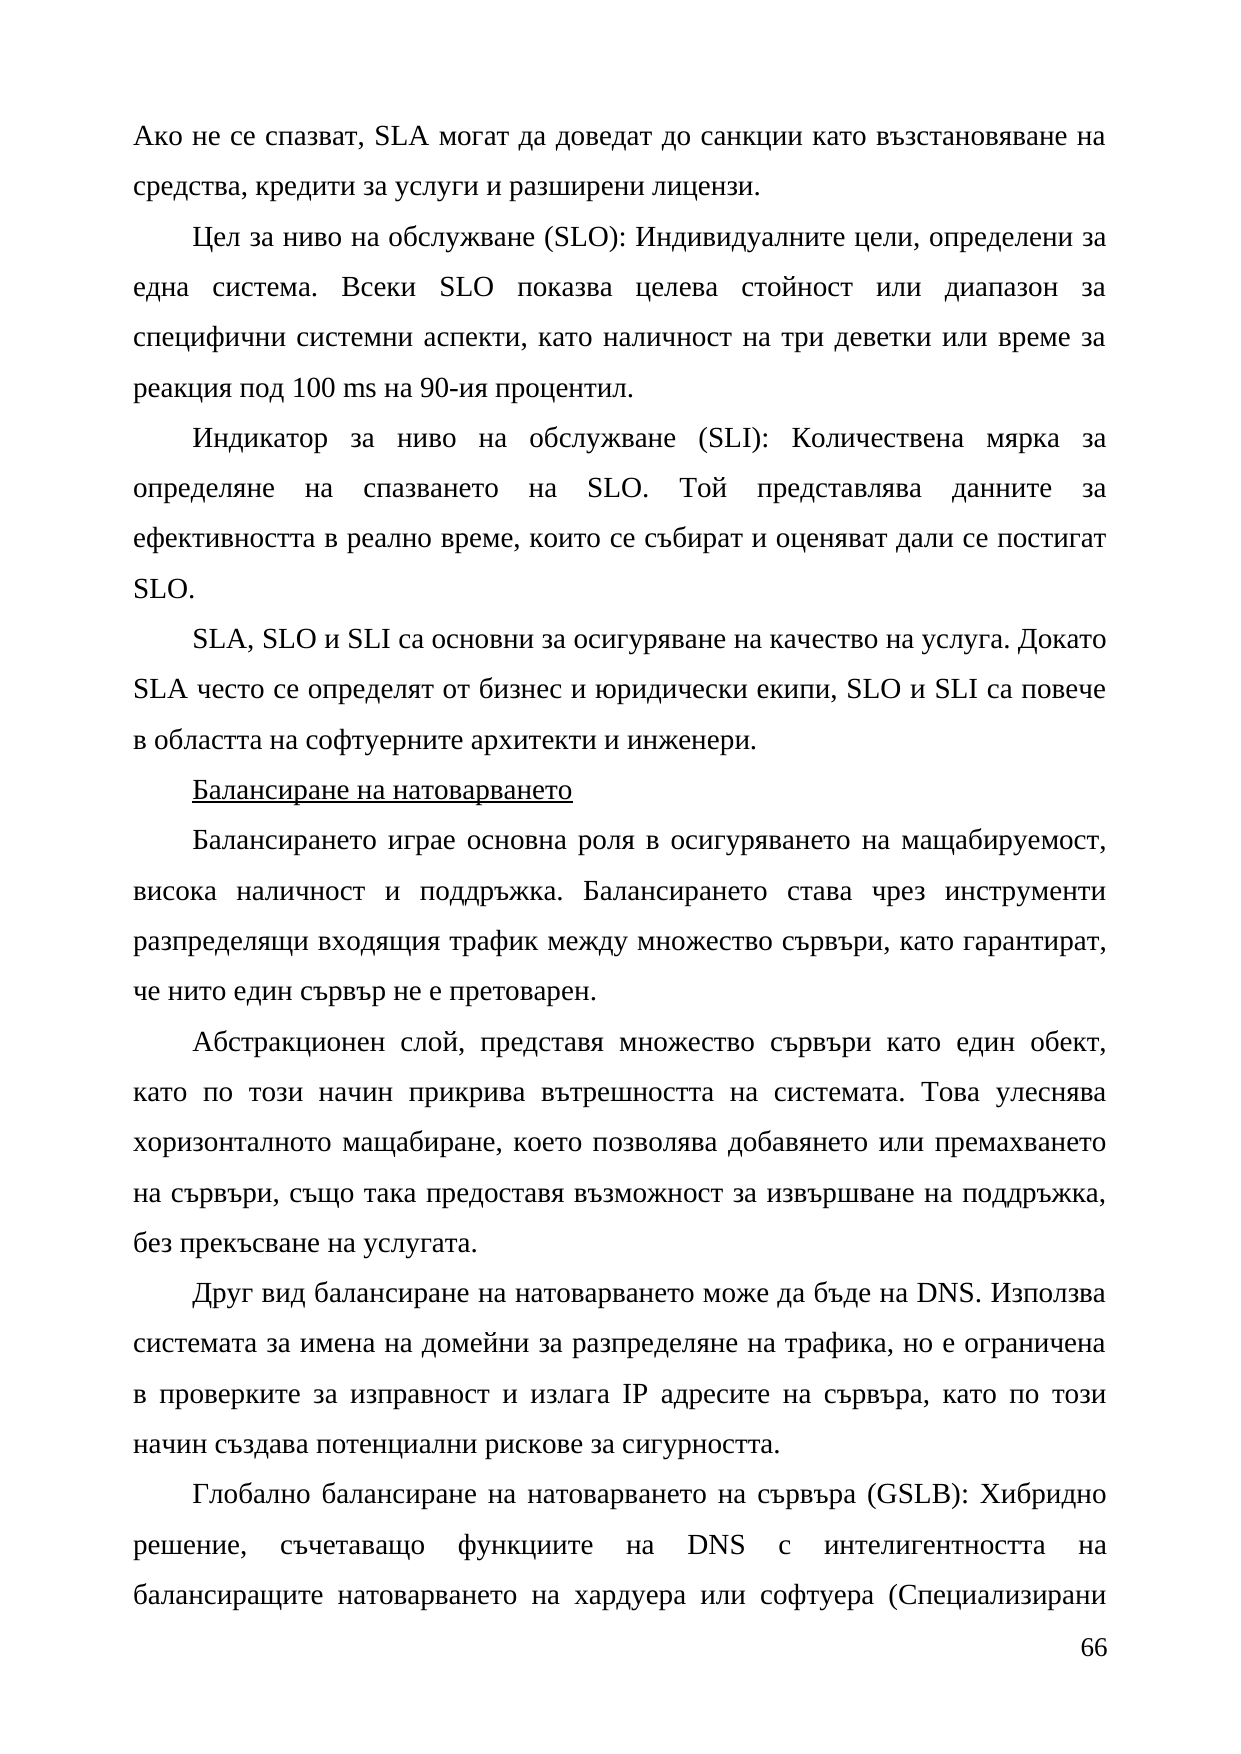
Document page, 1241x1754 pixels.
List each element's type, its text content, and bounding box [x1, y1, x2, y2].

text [133, 1477, 1107, 1611]
text Абстракционен слой, представя множество сървъри като един обект, като по този начин прикрива вътрешността на системата. Това улеснява хоризонталното мащабиране, което позволява добавянето или премахването на сървъри, също така предоставя възможност за извършване на поддръжка, без прекъсване на услугата. [133, 1024, 1107, 1258]
text Балансирането играе основна роля в осигуряването на мащабируемост, висока наличност и поддръжка. Балансирането става чрез инструменти разпределящи входящия трафик между множество сървъри, като гарантират, че нито един сървър не е претоварен. [133, 822, 1107, 1007]
text Цел за ниво на обслужване (SLO): Индивидуалните цели, определени за една система. Всеки SLO показва целева стойност или диапазон за специфични системни аспекти, като наличност на три деветки или време за реакция под 100 ms на 90-ия процентил. [133, 219, 1107, 403]
text SLA, SLO и SLI са основни за осигуряване на качество на услуга. Докато SLA често се определят от бизнес и юридически екипи, SLO и SLI са повече в областта на софтуерните архитекти и инженери. [133, 621, 1107, 755]
text Друг вид балансиране на натоварването може да бъде на DNS. Използва системата за имена на домейни за разпределяне на трафика, но е ограничена в проверките за изправност и излага IP адресите на сървъра, като по този начин създава потенциални рискове за сигурността. [133, 1275, 1107, 1460]
text Балансиране на натоварването [133, 772, 1107, 806]
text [133, 118, 1107, 202]
text Индикатор за ниво на обслужване (SLI): Количествена мярка за определяне на спазването на SLO. Той представлява данните за ефективността в реално време, които се събират и оценяват дали се постигат SLO. [133, 420, 1107, 604]
